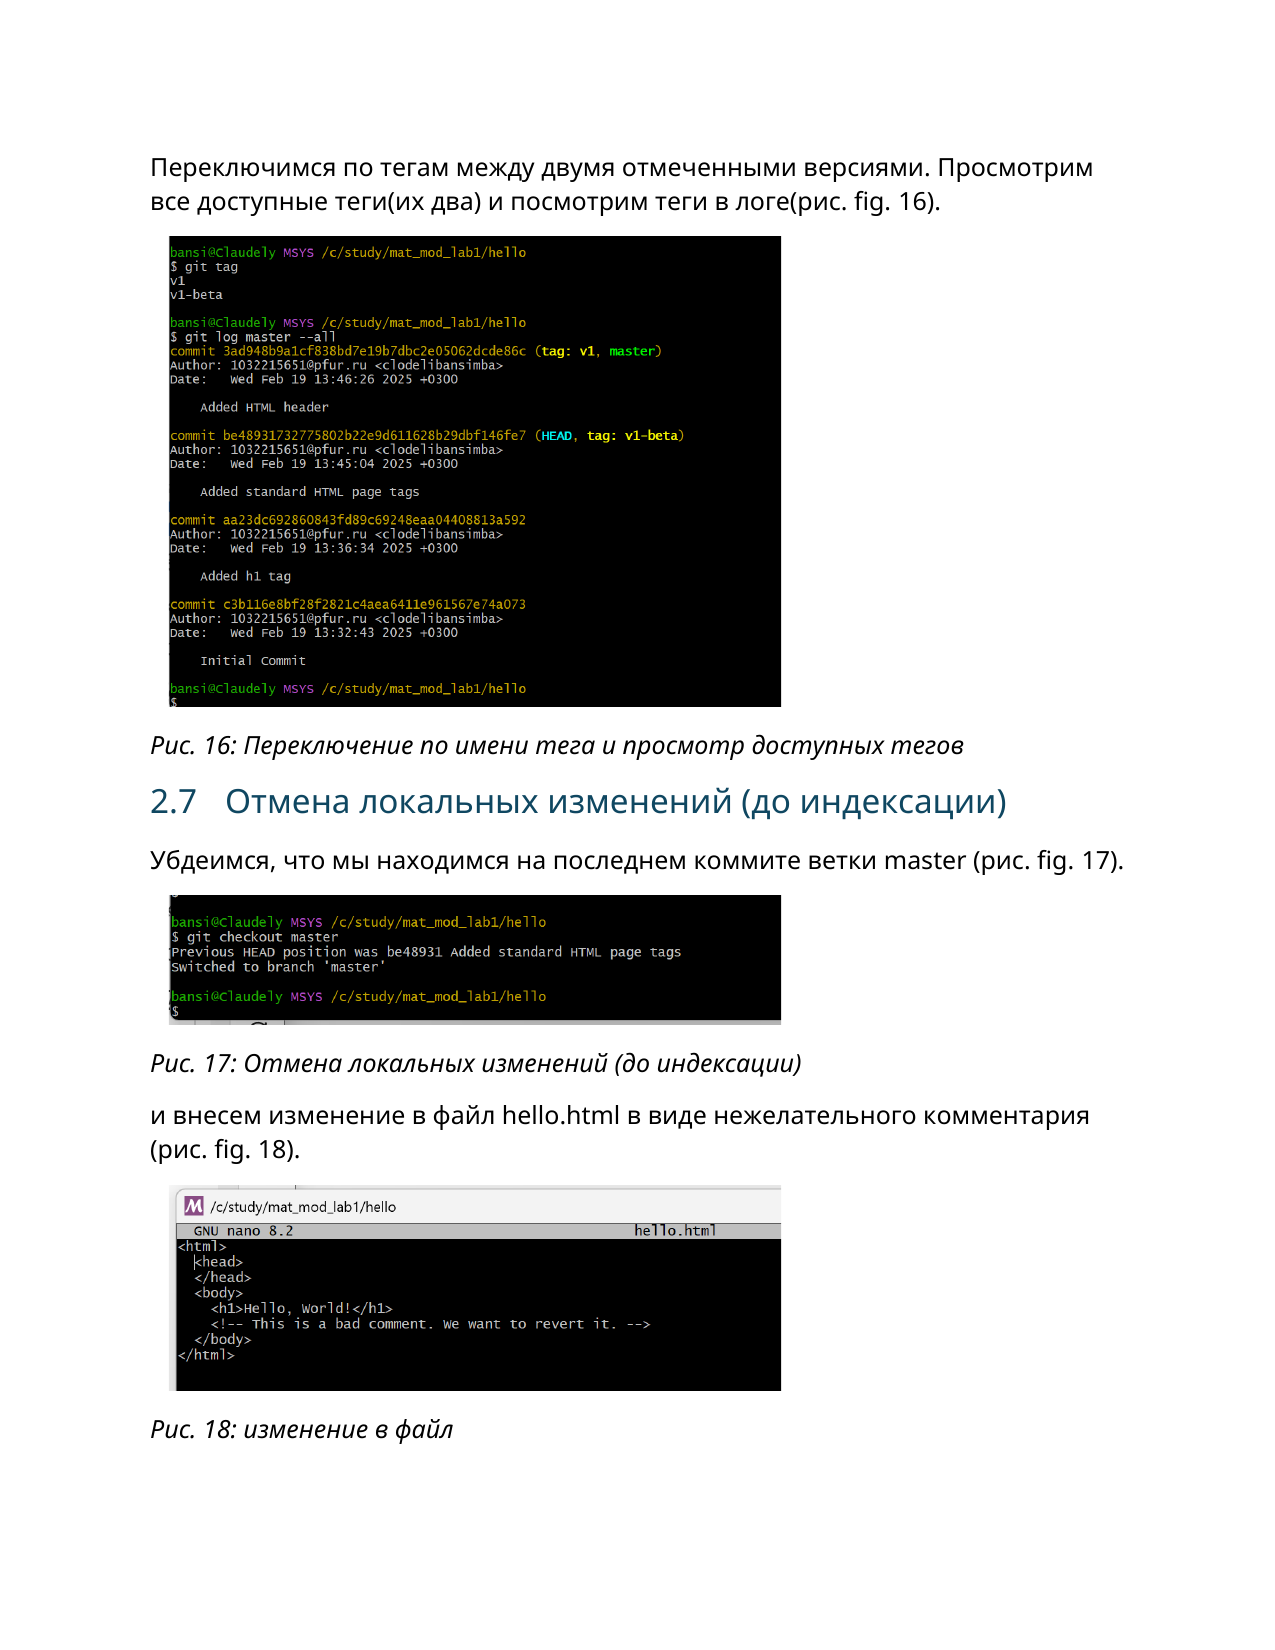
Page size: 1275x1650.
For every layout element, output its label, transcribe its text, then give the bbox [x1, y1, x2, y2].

text и внесем изменение в файл hello.html в виде нежелательного комментария (рис. fig. 18). [150, 1098, 1125, 1166]
text Убдеимся, что мы находимся на последнем коммите ветки master (рис. fig. 17). [150, 842, 1125, 877]
picture [168, 1185, 782, 1391]
text Рис. 18: изменение в файл [150, 1411, 1125, 1445]
text Рис. 17: Отмена локальных изменений (до индексации) [150, 1045, 1125, 1079]
text Рис. 16: Переключение по имени тега и просмотр доступных тегов [150, 728, 1125, 762]
subtitle 2.7 Отмена локальных изменений (до индексации) [150, 778, 1125, 824]
text Переключимся по тегам между двумя отмеченными версиями. Просмотрим все доступные теги(их два) и посмотрим теги в логе(рис. fig. 16). [150, 150, 1125, 218]
picture [168, 236, 782, 707]
picture [168, 895, 782, 1025]
